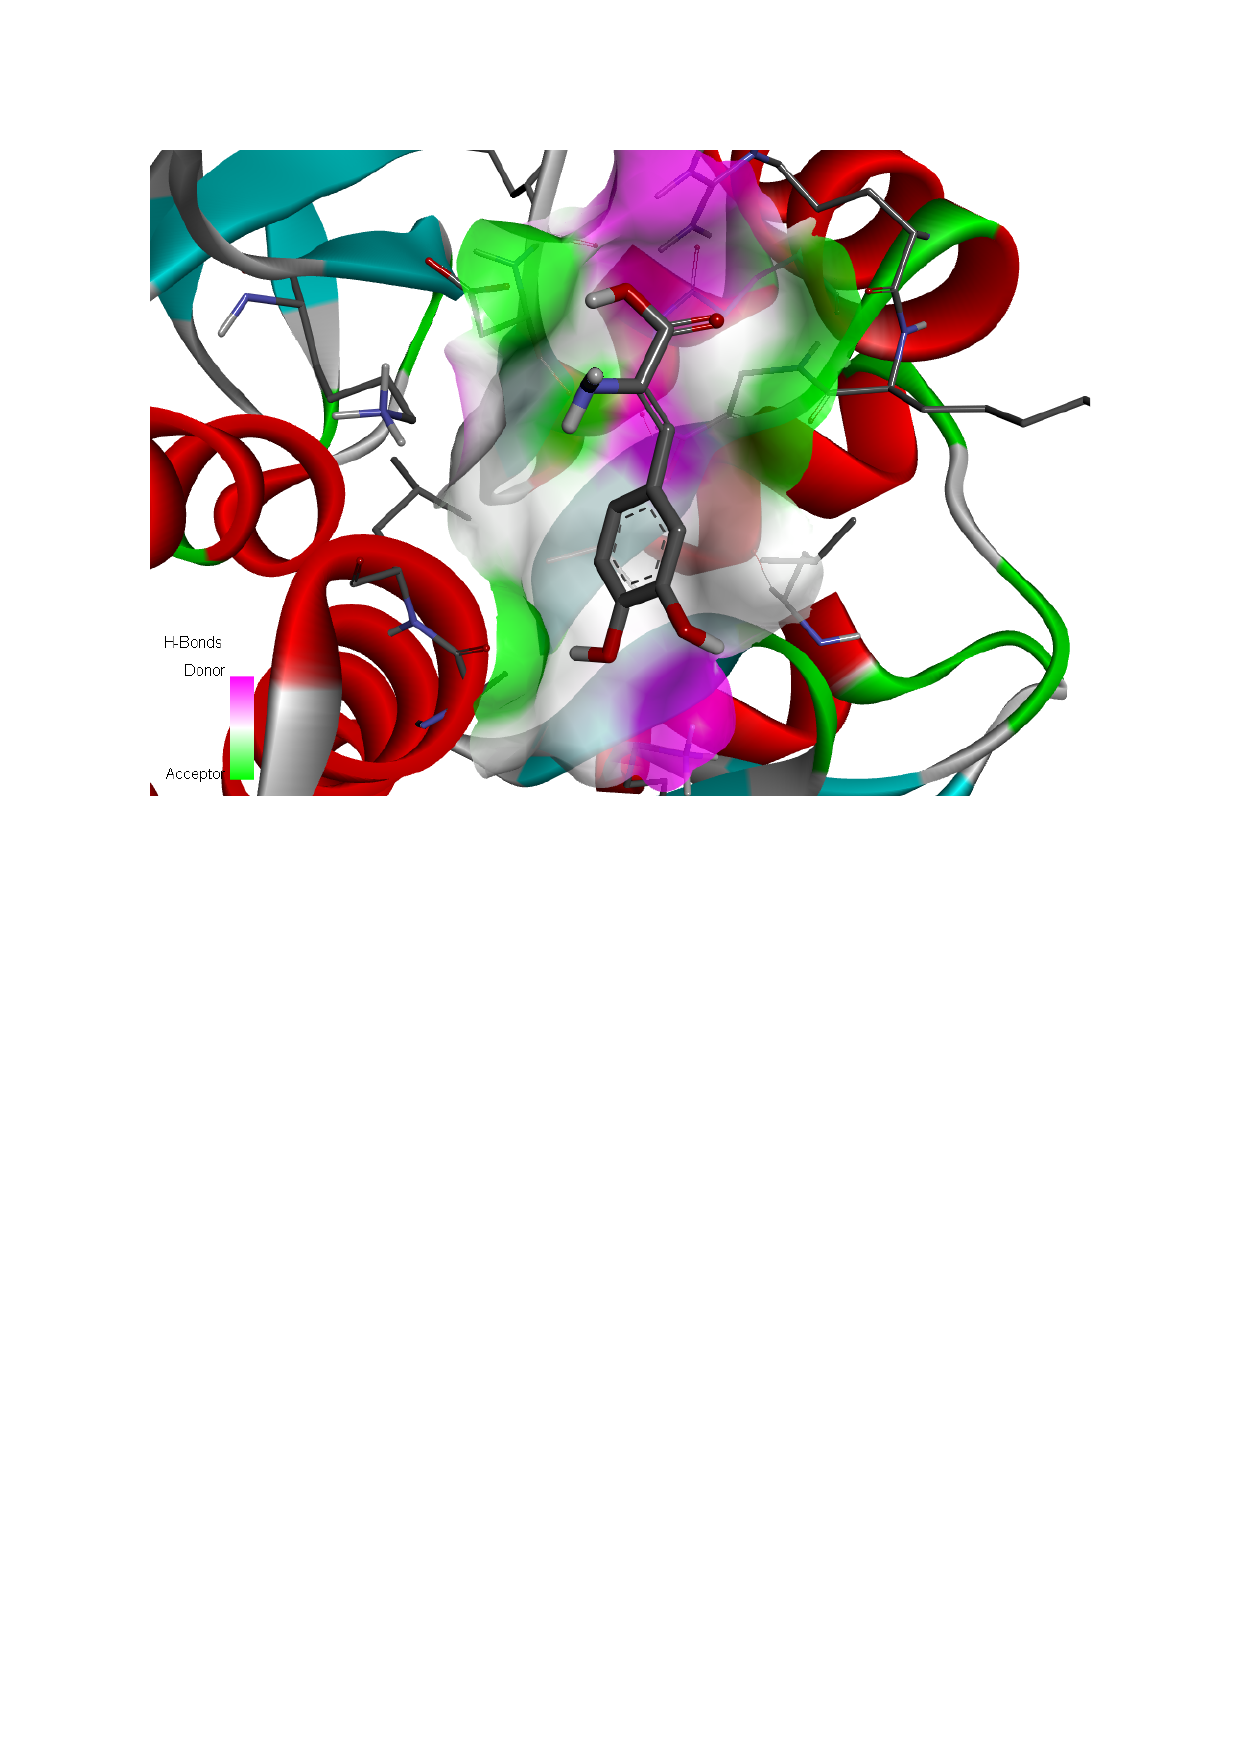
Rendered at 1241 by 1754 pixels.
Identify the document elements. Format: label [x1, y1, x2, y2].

picture [150, 150, 1091, 796]
